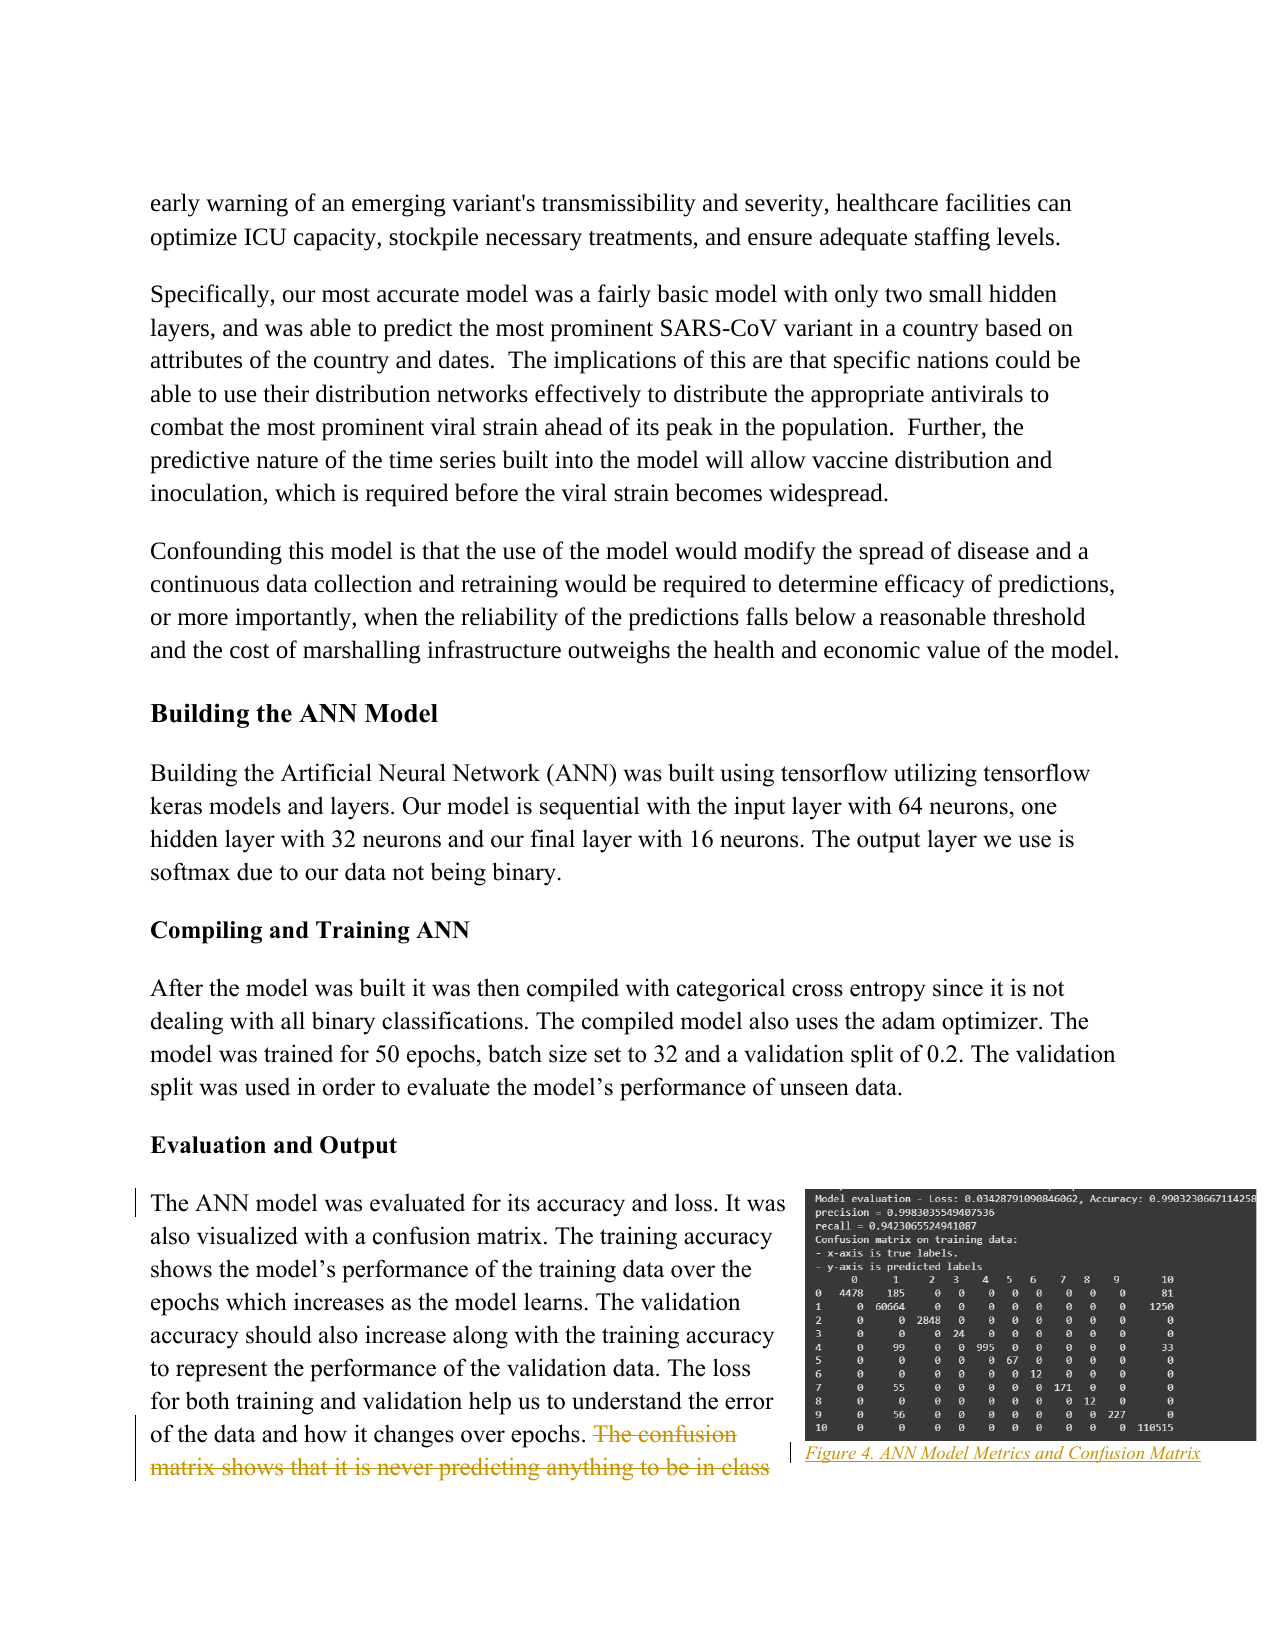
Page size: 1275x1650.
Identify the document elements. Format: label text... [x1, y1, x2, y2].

text Evaluation and Output [150, 1130, 1125, 1159]
text Building the Artificial Neural Network (ANN) was built using tensorflow utilizing tensorflow keras models and layers. Our model is sequential with the input layer with 64 neurons, one hidden layer with 32 neurons and our final layer with 16 neurons. The output layer we use is softmax due to our data not being binary. [150, 758, 1125, 886]
text Compiling and Training ANN [150, 915, 1125, 943]
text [150, 1188, 1125, 1481]
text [150, 188, 1125, 250]
subtitle Building the ANN Model [150, 697, 1125, 728]
picture [805, 1189, 1257, 1441]
text Specifically, our most accurate model was a fairly basic model with only two small hidden layers, and was able to predict the most prominent SARS-CoV variant in a country based on attributes of the country and dates. The implications of this are that specific nations could be able to use their distribution networks effectively to distribute the appropriate antivirals to combat the most prominent viral strain ahead of its peak in the population. Further, the predictive nature of the time series built into the model will allow vaccine distribution and inoculation, which is required before the viral strain becomes widespread. [150, 279, 1125, 506]
text Confounding this model is that the use of the model would modify the spread of disease and a continuous data collection and retraining would be required to determine efficacy of predictions, or more importantly, when the reliability of the predictions falls below a reasonable threshold and the cost of marshalling infrastructure outweighs the health and economic value of the model. [150, 536, 1125, 663]
text After the model was built it was then compiled with categorical cross entropy since it is not dealing with all binary classifications. The compiled model also uses the adam optimizer. The model was trained for 50 epochs, batch size set to 32 and a validation split of 0.2. The validation split was used in order to evaluate the model’s performance of unseen data. [150, 973, 1125, 1101]
